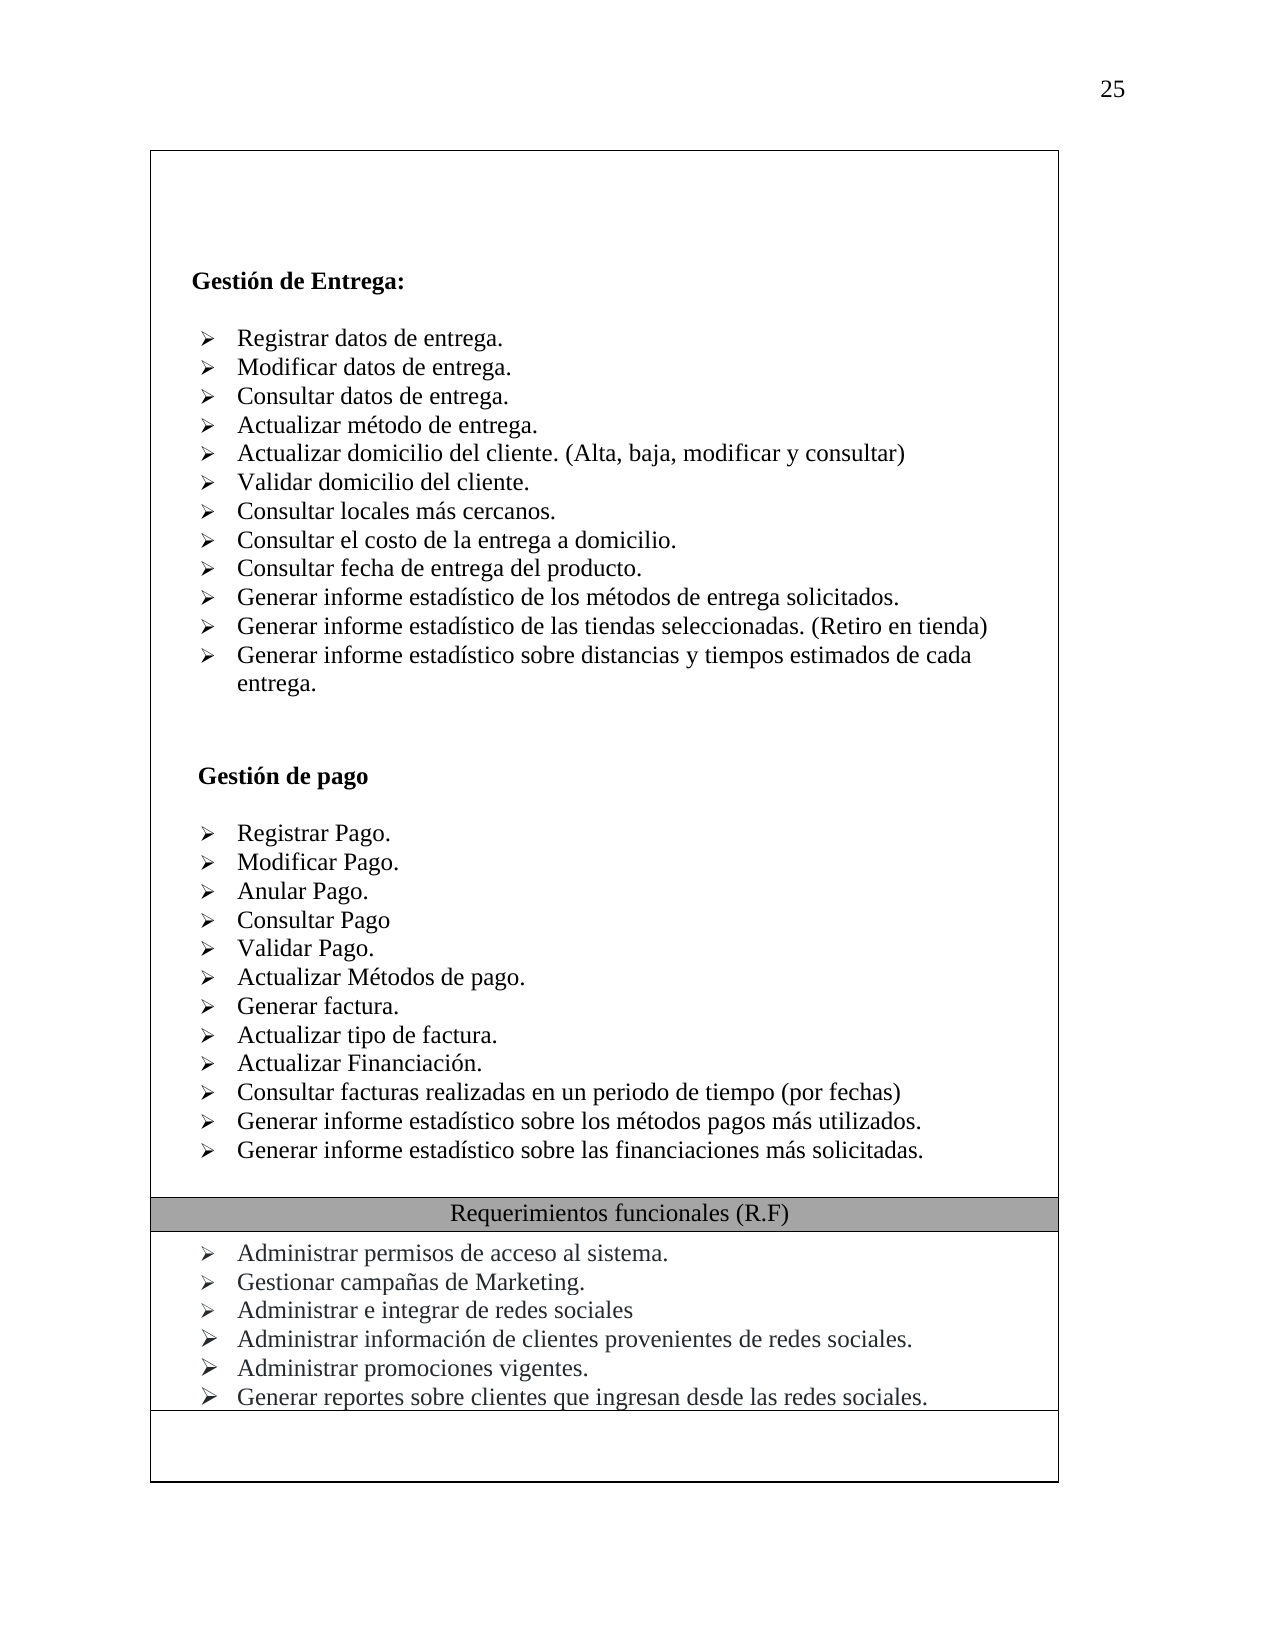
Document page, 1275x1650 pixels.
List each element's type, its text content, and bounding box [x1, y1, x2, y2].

table_cell Administrar permisos de acceso al sistema. Gestionar campañas de Marketing. Administrar e integrar de redes sociales Administrar información de clientes provenientes de redes sociales. Administrar promociones vigentes. Generar reportes sobre clientes que ingresan desde las redes sociales. [151, 1232, 1058, 1410]
table_cell Requerimientos funcionales (R.F) [151, 1198, 1058, 1231]
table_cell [151, 151, 1058, 1197]
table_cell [151, 1411, 1058, 1481]
